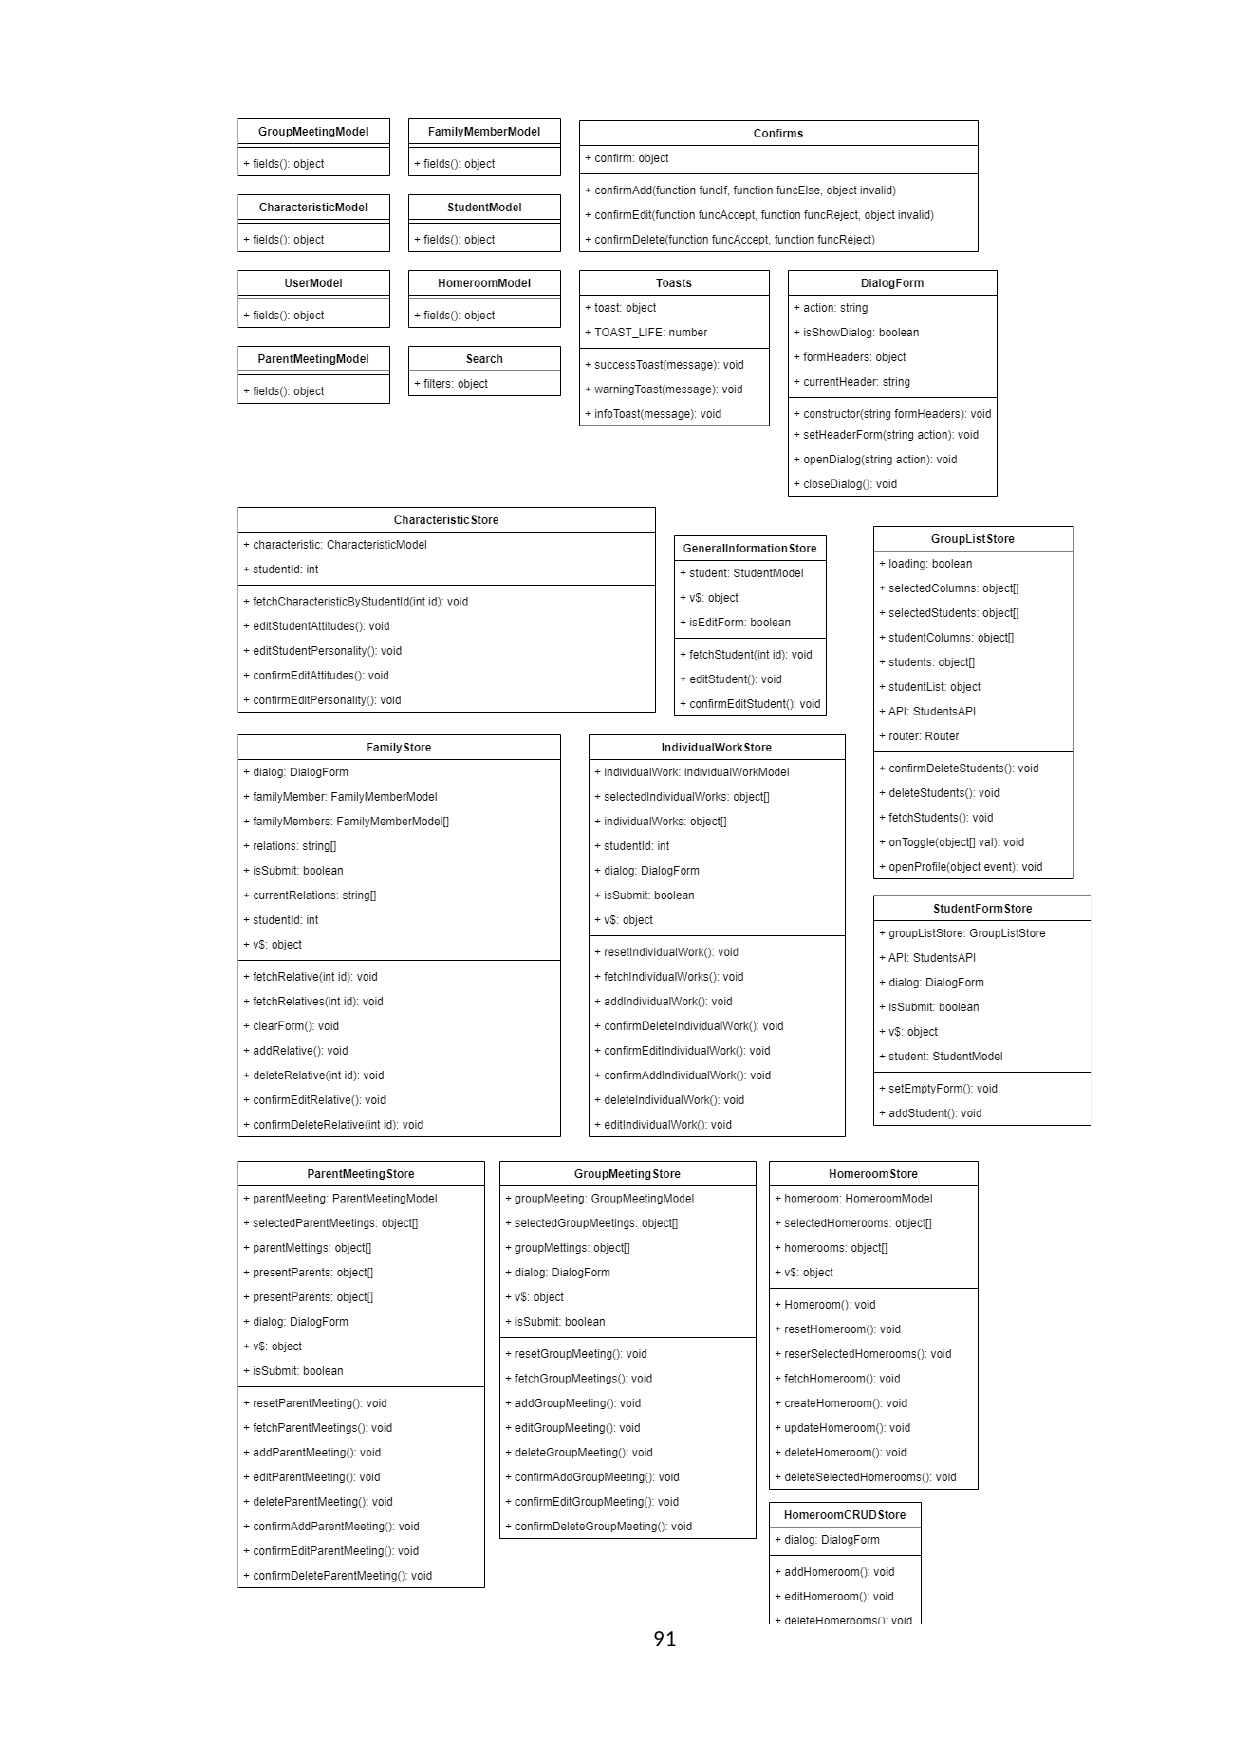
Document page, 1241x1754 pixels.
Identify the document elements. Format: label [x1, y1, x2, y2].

picture [237, 118, 1092, 1624]
